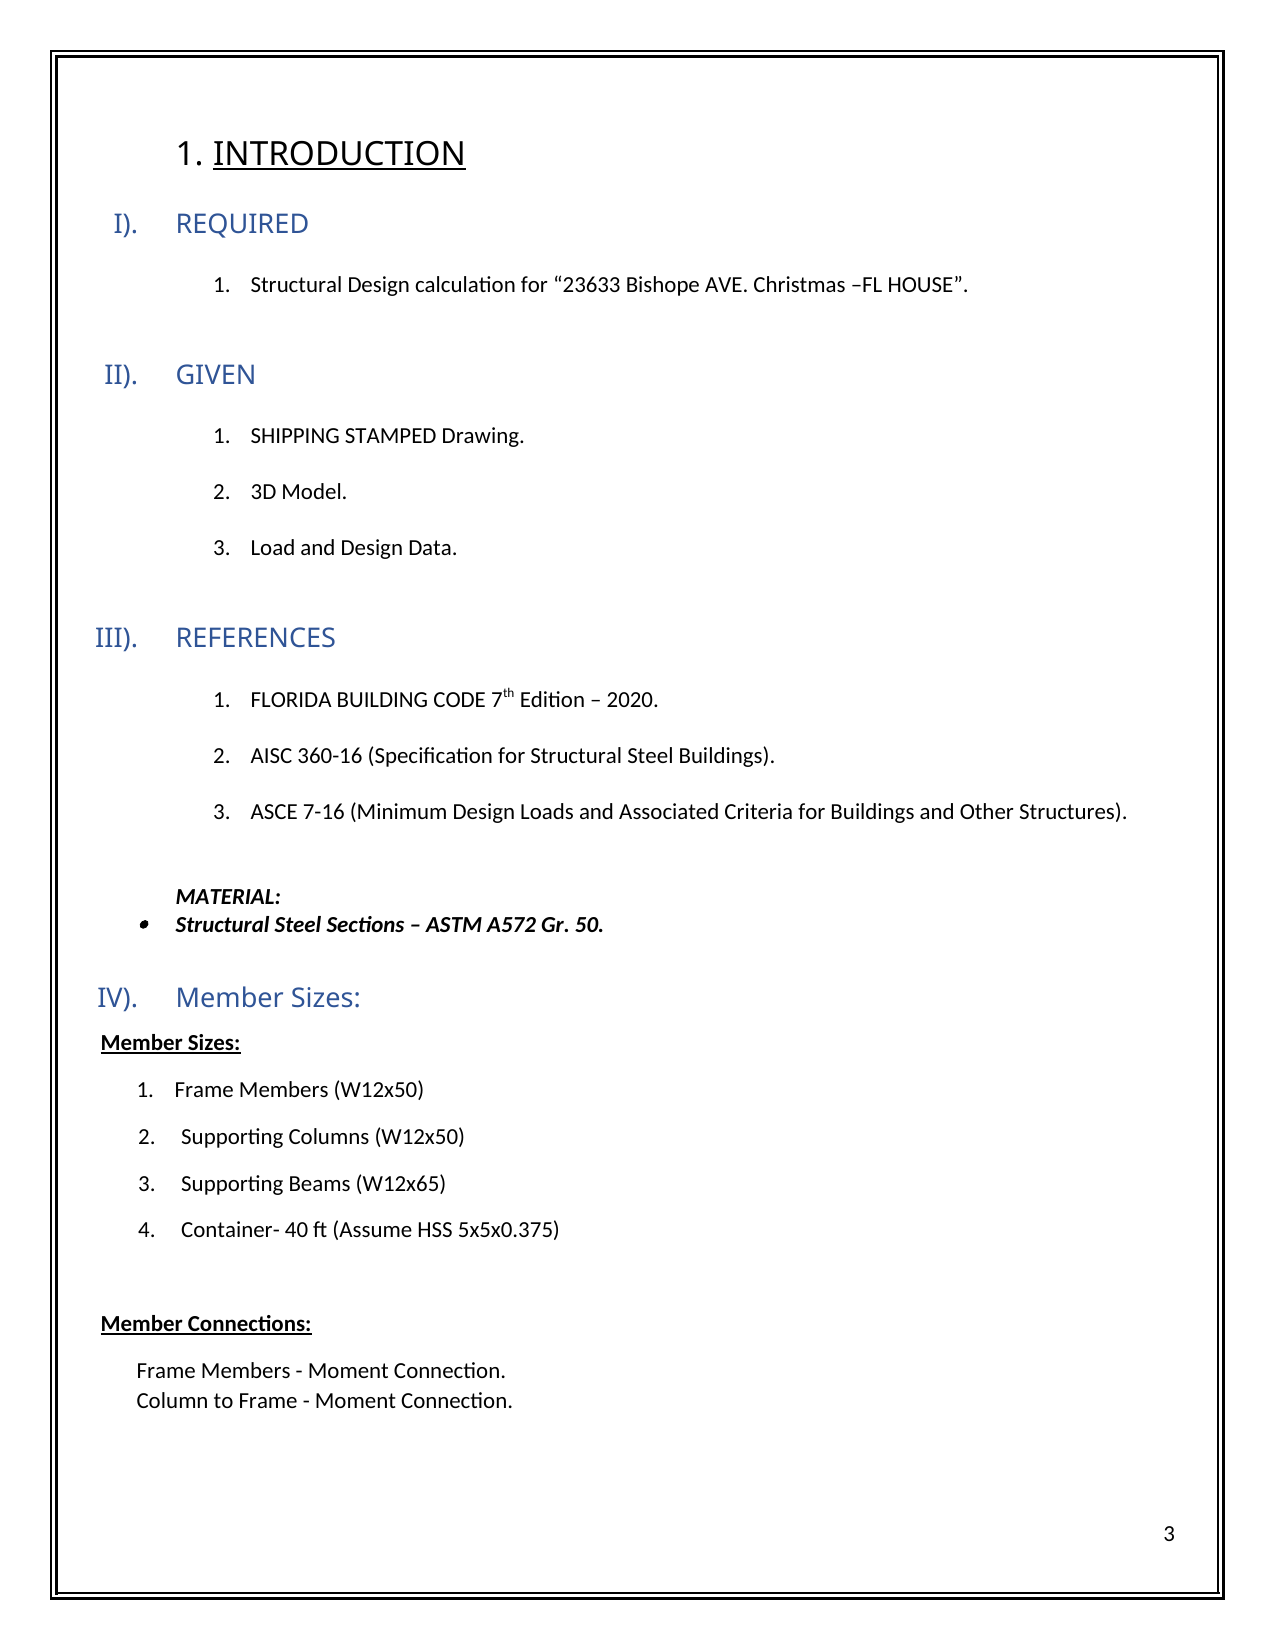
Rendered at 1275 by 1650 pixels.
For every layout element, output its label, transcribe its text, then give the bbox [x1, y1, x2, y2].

text 1. Frame Members (W12x50) [100, 1075, 1174, 1103]
subtitle Member Sizes: [138, 979, 1174, 1016]
text 2. Supporting Columns (W12x50) [100, 1122, 1174, 1150]
text Member Connections: [100, 1309, 1174, 1337]
text Member Sizes: [100, 1028, 1174, 1056]
list Structural Steel Sections – ASTM A572 Gr. 50. [138, 910, 1174, 966]
list Structural Design calculation for “23633 Bishope AVE. Christmas –FL HOUSE”. [213, 270, 1174, 298]
subtitle INTRODUCTION [175, 129, 1174, 175]
list Load and Design Data. [213, 533, 1174, 562]
text 4. Container- 40 ft (Assume HSS 5x5x0.375) [100, 1216, 1174, 1243]
list 3D Model. [213, 477, 1174, 506]
subtitle REFERENCES [138, 619, 1174, 656]
text MATERIAL: [100, 882, 1174, 910]
text 3. Supporting Beams (W12x65) [100, 1169, 1174, 1197]
list ASCE 7-16 (Minimum Design Loads and Associated Criteria for Buildings and Other Structures). [213, 797, 1174, 825]
subtitle REQUIRED [138, 204, 1174, 241]
list AISC 360-16 (Specification for Structural Steel Buildings). [213, 741, 1174, 769]
text Frame Members - Moment Connection. Column to Frame - Moment Connection. [136, 1356, 1174, 1444]
subtitle GIVEN [138, 355, 1174, 392]
list SHIPPING STAMPED Drawing. [213, 421, 1174, 449]
list FLORIDA BUILDING CODE 7th Edition – 2020. [213, 685, 1174, 713]
